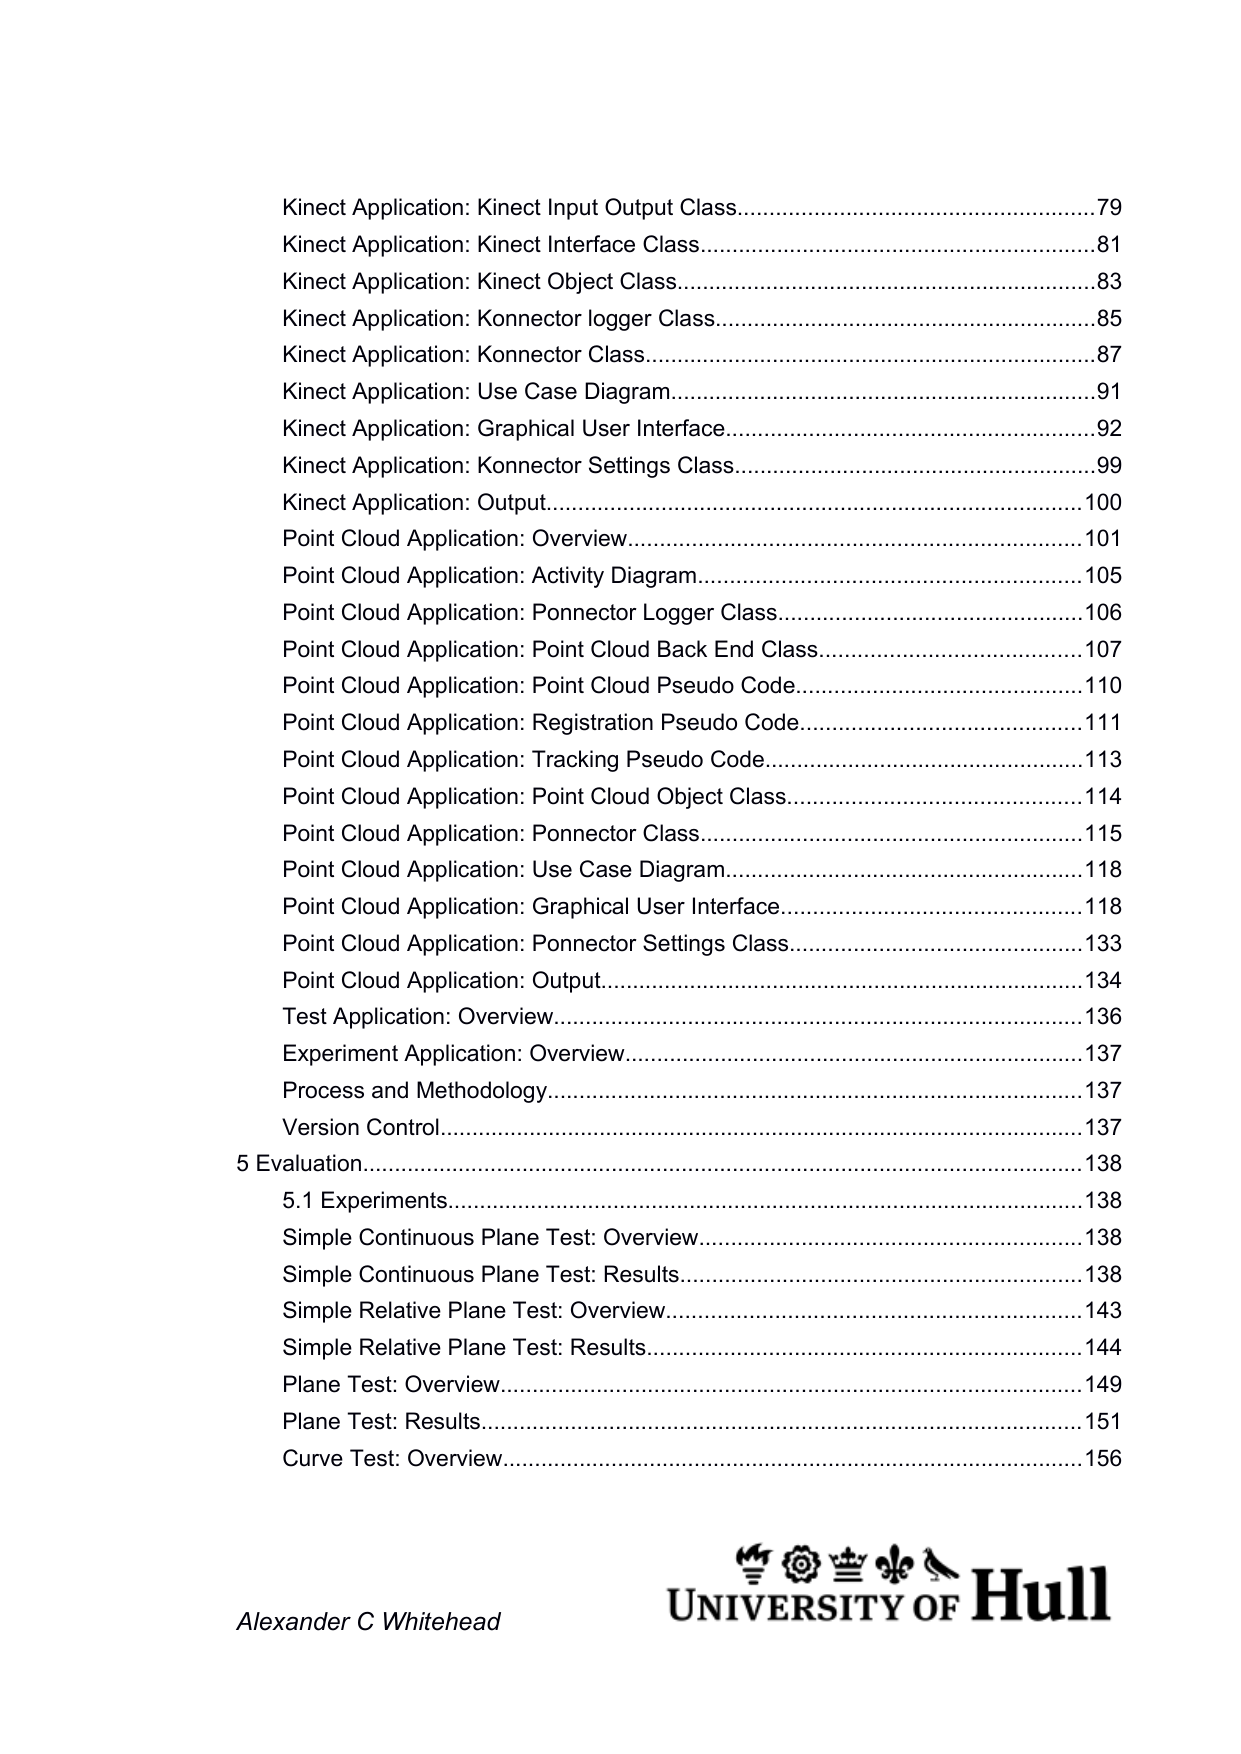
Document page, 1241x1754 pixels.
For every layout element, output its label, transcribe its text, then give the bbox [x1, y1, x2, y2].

picture [660, 1533, 1120, 1631]
text Kinect Application: Graphical User Interface 92 [282, 415, 1122, 441]
text Point Cloud Application: Point Cloud Pseudo Code 110 [282, 672, 1122, 699]
text Experiment Application: Overview 137 [282, 1040, 1122, 1066]
text Test Application: Overview 136 [282, 1003, 1122, 1030]
text Kinect Application: Output 100 [282, 488, 1122, 515]
text Point Cloud Application: Registration Pseudo Code 111 [282, 709, 1122, 736]
text Point Cloud Application: Point Cloud Back End Class 107 [282, 636, 1122, 662]
text Plane Test: Overview 149 [282, 1371, 1122, 1397]
text Process and Methodology 137 [282, 1077, 1122, 1103]
text Kinect Application: Konnector Settings Class 99 [282, 452, 1122, 478]
text Point Cloud Application: Overview 101 [282, 525, 1122, 552]
text Point Cloud Application: Use Case Diagram 118 [282, 856, 1122, 883]
text Point Cloud Application: Graphical User Interface 118 [282, 893, 1122, 919]
text Simple Continuous Plane Test: Results 138 [282, 1261, 1122, 1287]
text Point Cloud Application: Ponnector Logger Class 106 [282, 599, 1122, 625]
text Kinect Application: Use Case Diagram 91 [282, 378, 1122, 404]
text Kinect Application: Konnector logger Class 85 [282, 305, 1122, 331]
text Point Cloud Application: Ponnector Class 115 [282, 819, 1122, 846]
text Plane Test: Results 151 [282, 1408, 1122, 1434]
text Version Control 137 [282, 1114, 1122, 1140]
text Kinect Application: Konnector Class 87 [282, 341, 1122, 368]
text 5 Evaluation 138 [236, 1150, 1122, 1177]
text Simple Relative Plane Test: Overview 143 [282, 1297, 1122, 1324]
text Point Cloud Application: Tracking Pseudo Code 113 [282, 746, 1122, 772]
text 5.1 Experiments 138 [282, 1187, 1122, 1213]
text Point Cloud Application: Ponnector Settings Class 133 [282, 930, 1122, 956]
text Point Cloud Application: Activity Diagram 105 [282, 562, 1122, 588]
text Kinect Application: Kinect Interface Class 81 [282, 231, 1122, 257]
text Curve Test: Overview 156 [282, 1444, 1122, 1471]
text Kinect Application: Kinect Input Output Class 79 [282, 194, 1122, 221]
text Simple Continuous Plane Test: Overview 138 [282, 1224, 1122, 1250]
text Kinect Application: Kinect Object Class 83 [282, 268, 1122, 294]
text Simple Relative Plane Test: Results 144 [282, 1334, 1122, 1361]
text Point Cloud Application: Output 134 [282, 967, 1122, 993]
text Point Cloud Application: Point Cloud Object Class 114 [282, 783, 1122, 809]
